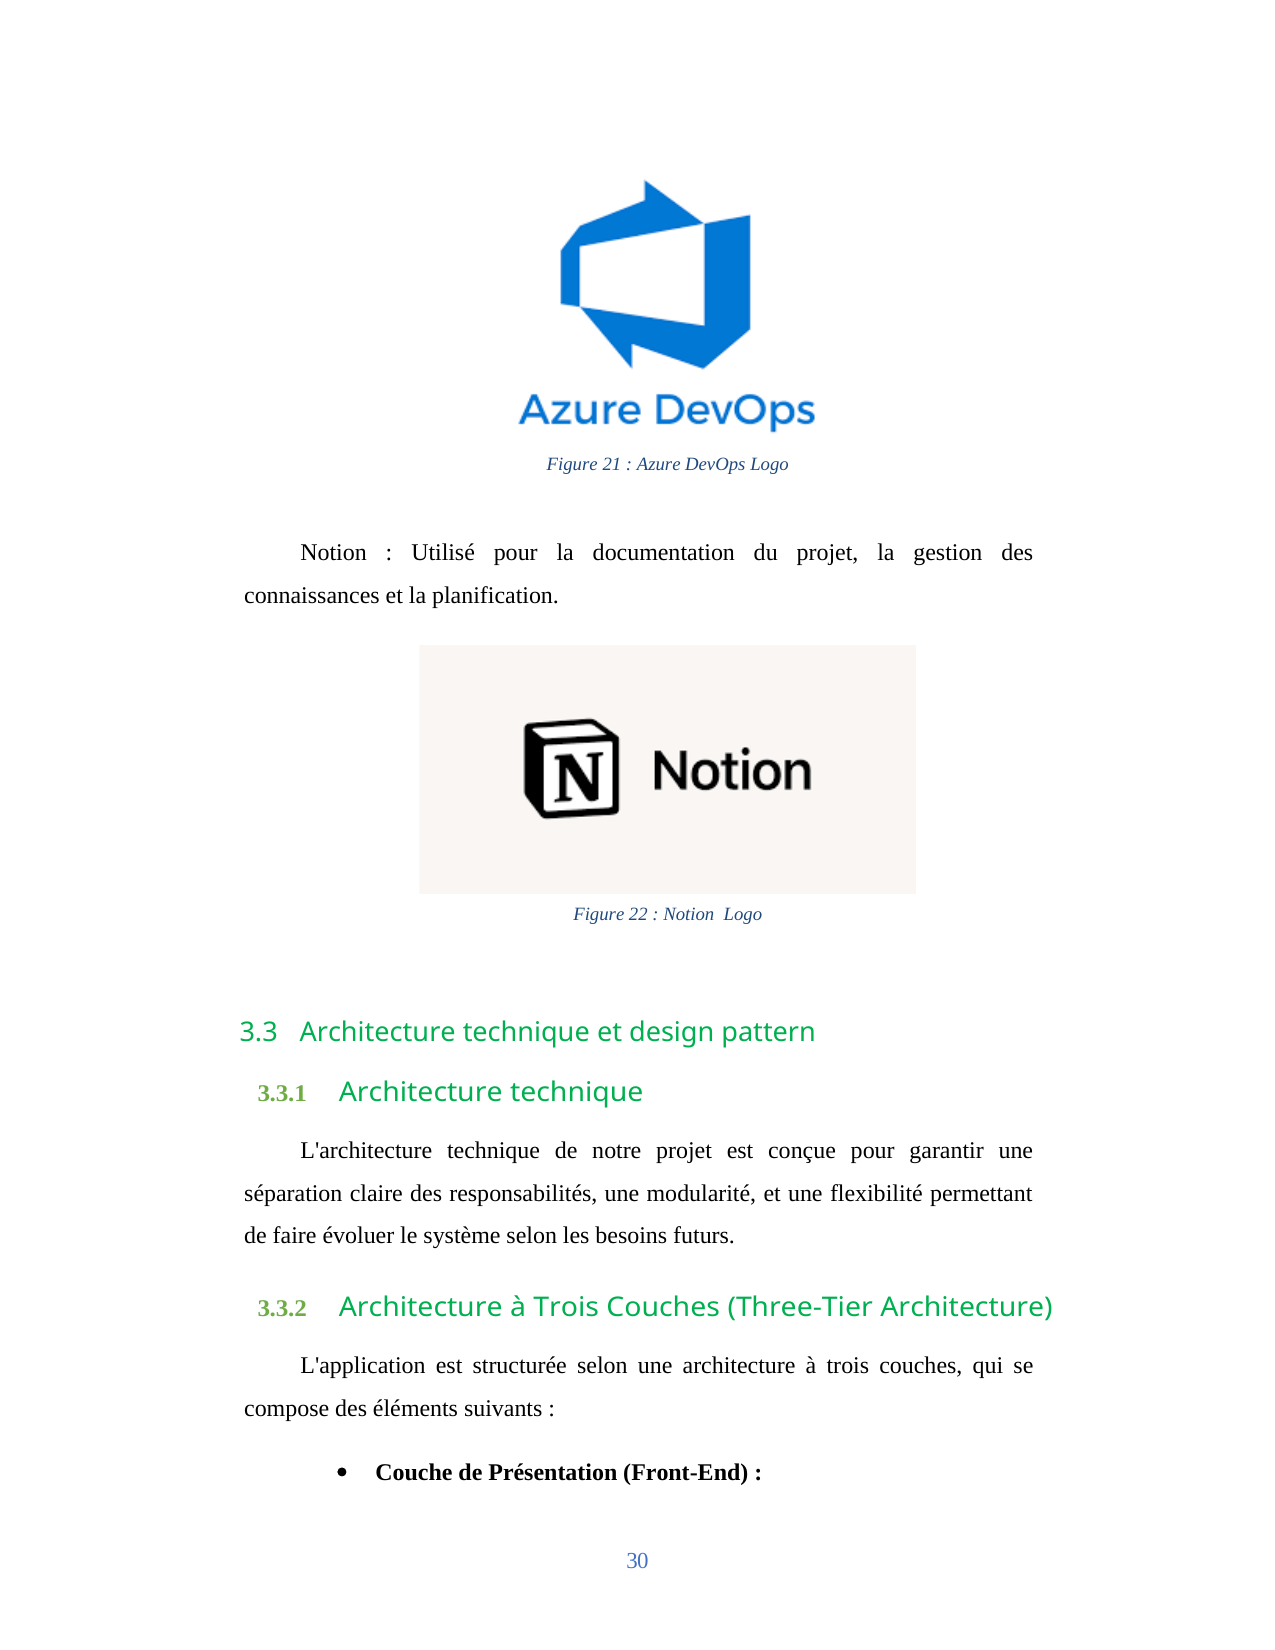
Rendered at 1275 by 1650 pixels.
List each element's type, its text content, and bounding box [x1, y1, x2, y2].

text L'architecture technique de notre projet est conçue pour garantir une séparation claire des responsabilités, une modularité, et une flexibilité permettant de faire évoluer le système selon les besoins futurs. [244, 1136, 1034, 1249]
list Couche de Présentation (Front-End) : [338, 1458, 1034, 1486]
title Architecture technique et design pattern [239, 1012, 1254, 1049]
picture [419, 645, 916, 894]
picture [445, 166, 890, 443]
text L'application est structurée selon une architecture à trois couches, qui se compose des éléments suivants : [244, 1351, 1034, 1421]
text Notion : Utilisé pour la documentation du projet, la gestion des connaissances et la planification. [244, 538, 1034, 608]
title Architecture à Trois Couches (Three-Tier Architecture) [257, 1287, 1254, 1324]
title Architecture technique [257, 1072, 1254, 1109]
